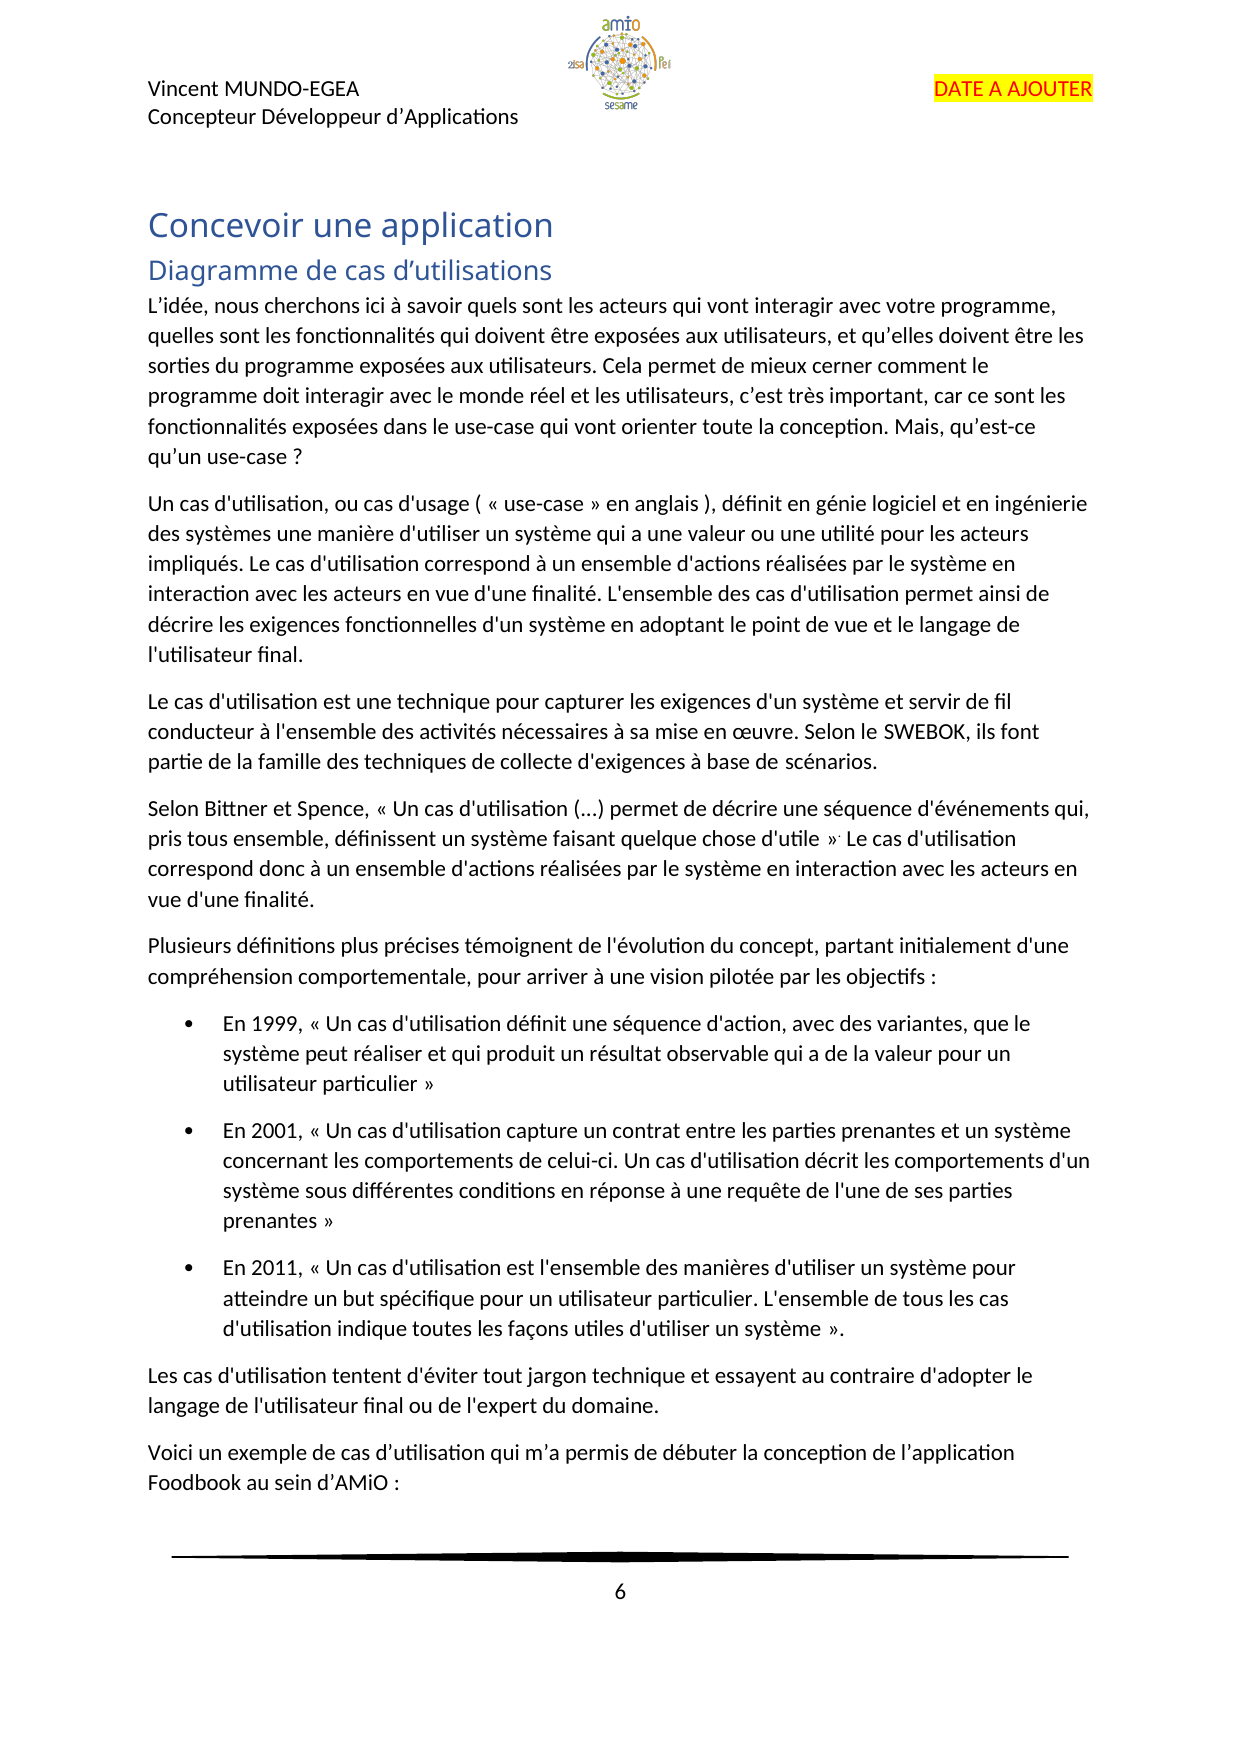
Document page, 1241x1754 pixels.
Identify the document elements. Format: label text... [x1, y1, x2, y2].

subtitle Concevoir une application [148, 202, 1093, 247]
text Le cas d'utilisation est une technique pour capturer les exigences d'un système et servir de fil conducteur à l'ensemble des activités nécessaires à sa mise en œuvre. Selon le SWEBOK, ils font partie de la famille des techniques de collecte d'exigences à base de scénarios. [148, 687, 1093, 775]
text Selon Bittner et Spence, « Un cas d'utilisation (...) permet de décrire une séquence d'événements qui, pris tous ensemble, définissent un système faisant quelque chose d'utile ». Le cas d'utilisation correspond donc à un ensemble d'actions réalisées par le système en interaction avec les acteurs en vue d'une finalité. [148, 794, 1093, 913]
text Plusieurs définitions plus précises témoignent de l'évolution du concept, partant initialement d'une compréhension comportementale, pour arriver à une vision pilotée par les objectifs : [148, 932, 1093, 990]
list En 2011, « Un cas d'utilisation est l'ensemble des manières d'utiliser un système pour atteindre un but spécifique pour un utilisateur particulier. L'ensemble de tous les cas d'utilisation indique toutes les façons utiles d'utiliser un système ». [185, 1253, 1093, 1342]
list En 1999, « Un cas d'utilisation définit une séquence d'action, avec des variantes, que le système peut réaliser et qui produit un résultat observable qui a de la valeur pour un utilisateur particulier » [185, 1009, 1093, 1097]
text L’idée, nous cherchons ici à savoir quels sont les acteurs qui vont interagir avec votre programme, quelles sont les fonctionnalités qui doivent être exposées aux utilisateurs, et qu’elles doivent être les sorties du programme exposées aux utilisateurs. Cela permet de mieux cerner comment le programme doit interagir avec le monde réel et les utilisateurs, c’est très important, car ce sont les fonctionnalités exposées dans le use-case qui vont orienter toute la conception. Mais, qu’est-ce qu’un use-case ? [148, 291, 1093, 470]
text Un cas d'utilisation, ou cas d'usage ( « use-case » en anglais ), définit en génie logiciel et en ingénierie des systèmes une manière d'utiliser un système qui a une valeur ou une utilité pour les acteurs impliqués. Le cas d'utilisation correspond à un ensemble d'actions réalisées par le système en interaction avec les acteurs en vue d'une finalité. L'ensemble des cas d'utilisation permet ainsi de décrire les exigences fonctionnelles d'un système en adoptant le point de vue et le langage de l'utilisateur final. [148, 489, 1093, 668]
subtitle Diagramme de cas d’utilisations [148, 251, 1093, 288]
text Les cas d'utilisation tentent d'éviter tout jargon technique et essayent au contraire d'adopter le langage de l'utilisateur final ou de l'expert du domaine. [148, 1361, 1093, 1419]
picture [564, 11, 676, 115]
list En 2001, « Un cas d'utilisation capture un contrat entre les parties prenantes et un système concernant les comportements de celui-ci. Un cas d'utilisation décrit les comportements d'un système sous différentes conditions en réponse à une requête de l'une de ses parties prenantes » [185, 1116, 1093, 1234]
text Voici un exemple de cas d’utilisation qui m’a permis de débuter la conception de l’application Foodbook au sein d’AMiO : [148, 1438, 1093, 1496]
